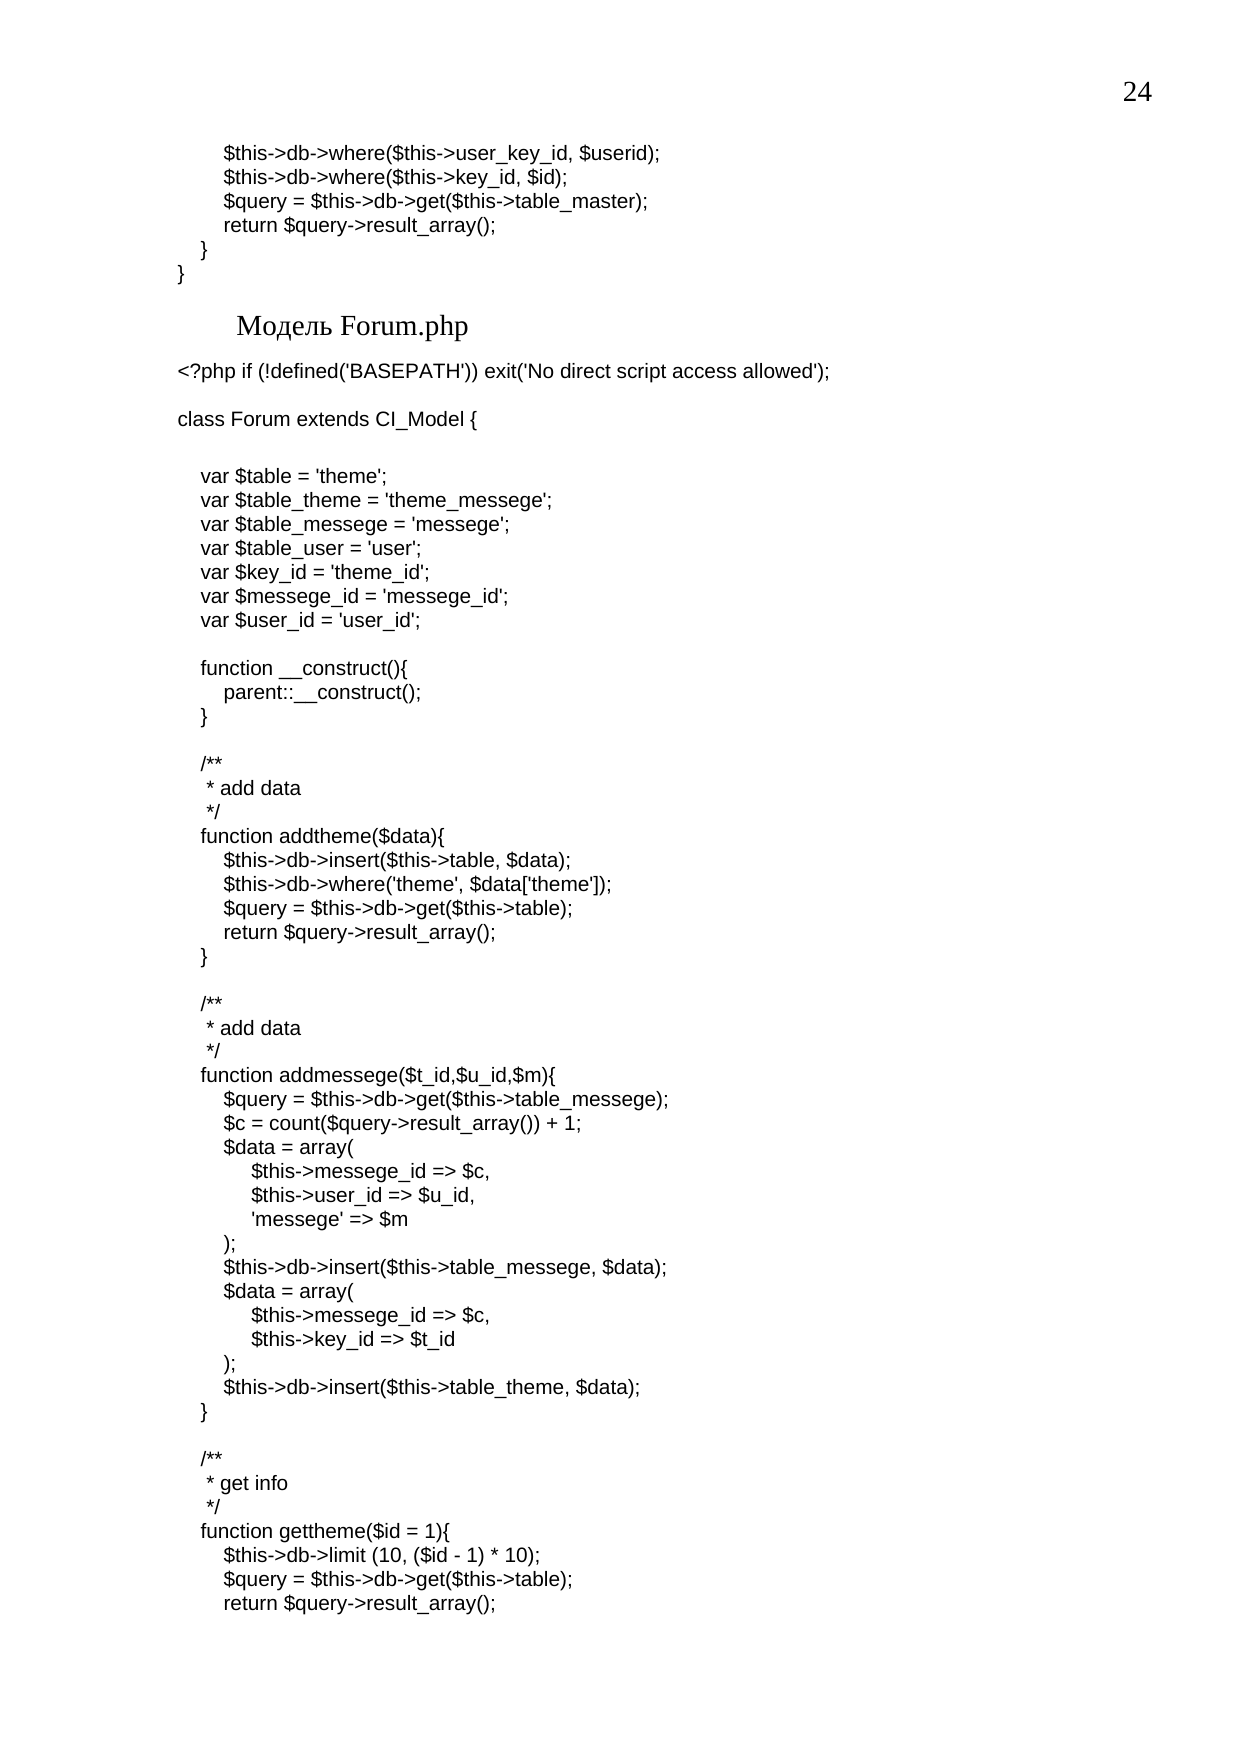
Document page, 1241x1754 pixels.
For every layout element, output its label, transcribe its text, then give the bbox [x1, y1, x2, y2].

text } [177, 704, 1152, 728]
text $this->db->where($this->user_key_id, $userid); [177, 141, 1152, 165]
text } [177, 261, 1152, 284]
text Модель Forum.php [177, 308, 1152, 342]
text $query = $this->db->get($this->table); [177, 896, 1152, 919]
text class Forum extends CI_Model { [177, 407, 1152, 431]
text function addmessege($t_id,$u_id,$m){ [177, 1063, 1152, 1087]
text $query = $this->db->get($this->table); [177, 1566, 1152, 1590]
text $query = $this->db->get($this->table_master); [177, 189, 1152, 213]
text $this->db->insert($this->table, $data); [177, 848, 1152, 872]
text $data = array( [177, 1135, 1152, 1159]
text var $table_theme = 'theme_messege'; [177, 488, 1152, 512]
text $this->db->where($this->key_id, $id); [177, 165, 1152, 189]
text * add data [177, 1015, 1152, 1039]
text $query = $this->db->get($this->table_messege); [177, 1087, 1152, 1111]
text <?php if (!defined('BASEPATH')) exit('No direct script access allowed'); [177, 359, 1152, 383]
text $this->db->where('theme', $data['theme']); [177, 872, 1152, 896]
text /** [177, 1447, 1152, 1471]
text return $query->result_array(); [177, 213, 1152, 237]
text /** [177, 752, 1152, 776]
text var $key_id = 'theme_id'; [177, 560, 1152, 584]
text ); [177, 1231, 1152, 1255]
text $this->db->insert($this->table_theme, $data); [177, 1375, 1152, 1399]
text return $query->result_array(); [177, 919, 1152, 943]
text $this->db->limit (10, ($id - 1) * 10); [177, 1542, 1152, 1566]
text } [177, 943, 1152, 967]
text } [177, 1399, 1152, 1423]
text function addtheme($data){ [177, 824, 1152, 848]
text $this->user_id => $u_id, [177, 1183, 1152, 1207]
text $c = count($query->result_array()) + 1; [177, 1111, 1152, 1135]
text $this->messege_id => $c, [177, 1159, 1152, 1183]
text * get info [177, 1471, 1152, 1494]
text $data = array( [177, 1279, 1152, 1303]
text parent::__construct(); [177, 680, 1152, 704]
text var $table_messege = 'messege'; [177, 512, 1152, 536]
text function __construct(){ [177, 656, 1152, 680]
text var $user_id = 'user_id'; [177, 608, 1152, 632]
text ); [177, 1351, 1152, 1375]
text var $messege_id = 'messege_id'; [177, 584, 1152, 608]
text } [177, 237, 1152, 261]
text /** [177, 991, 1152, 1015]
text function gettheme($id = 1){ [177, 1518, 1152, 1542]
text $this->key_id => $t_id [177, 1327, 1152, 1351]
text var $table_user = 'user'; [177, 536, 1152, 560]
text $this->messege_id => $c, [177, 1303, 1152, 1327]
text */ [177, 1494, 1152, 1518]
text return $query->result_array(); [177, 1590, 1152, 1614]
text */ [177, 800, 1152, 824]
text * add data [177, 776, 1152, 800]
text 'messege' => $m [177, 1207, 1152, 1231]
text */ [177, 1039, 1152, 1063]
text $this->db->insert($this->table_messege, $data); [177, 1255, 1152, 1279]
text var $table = 'theme'; [177, 464, 1152, 488]
